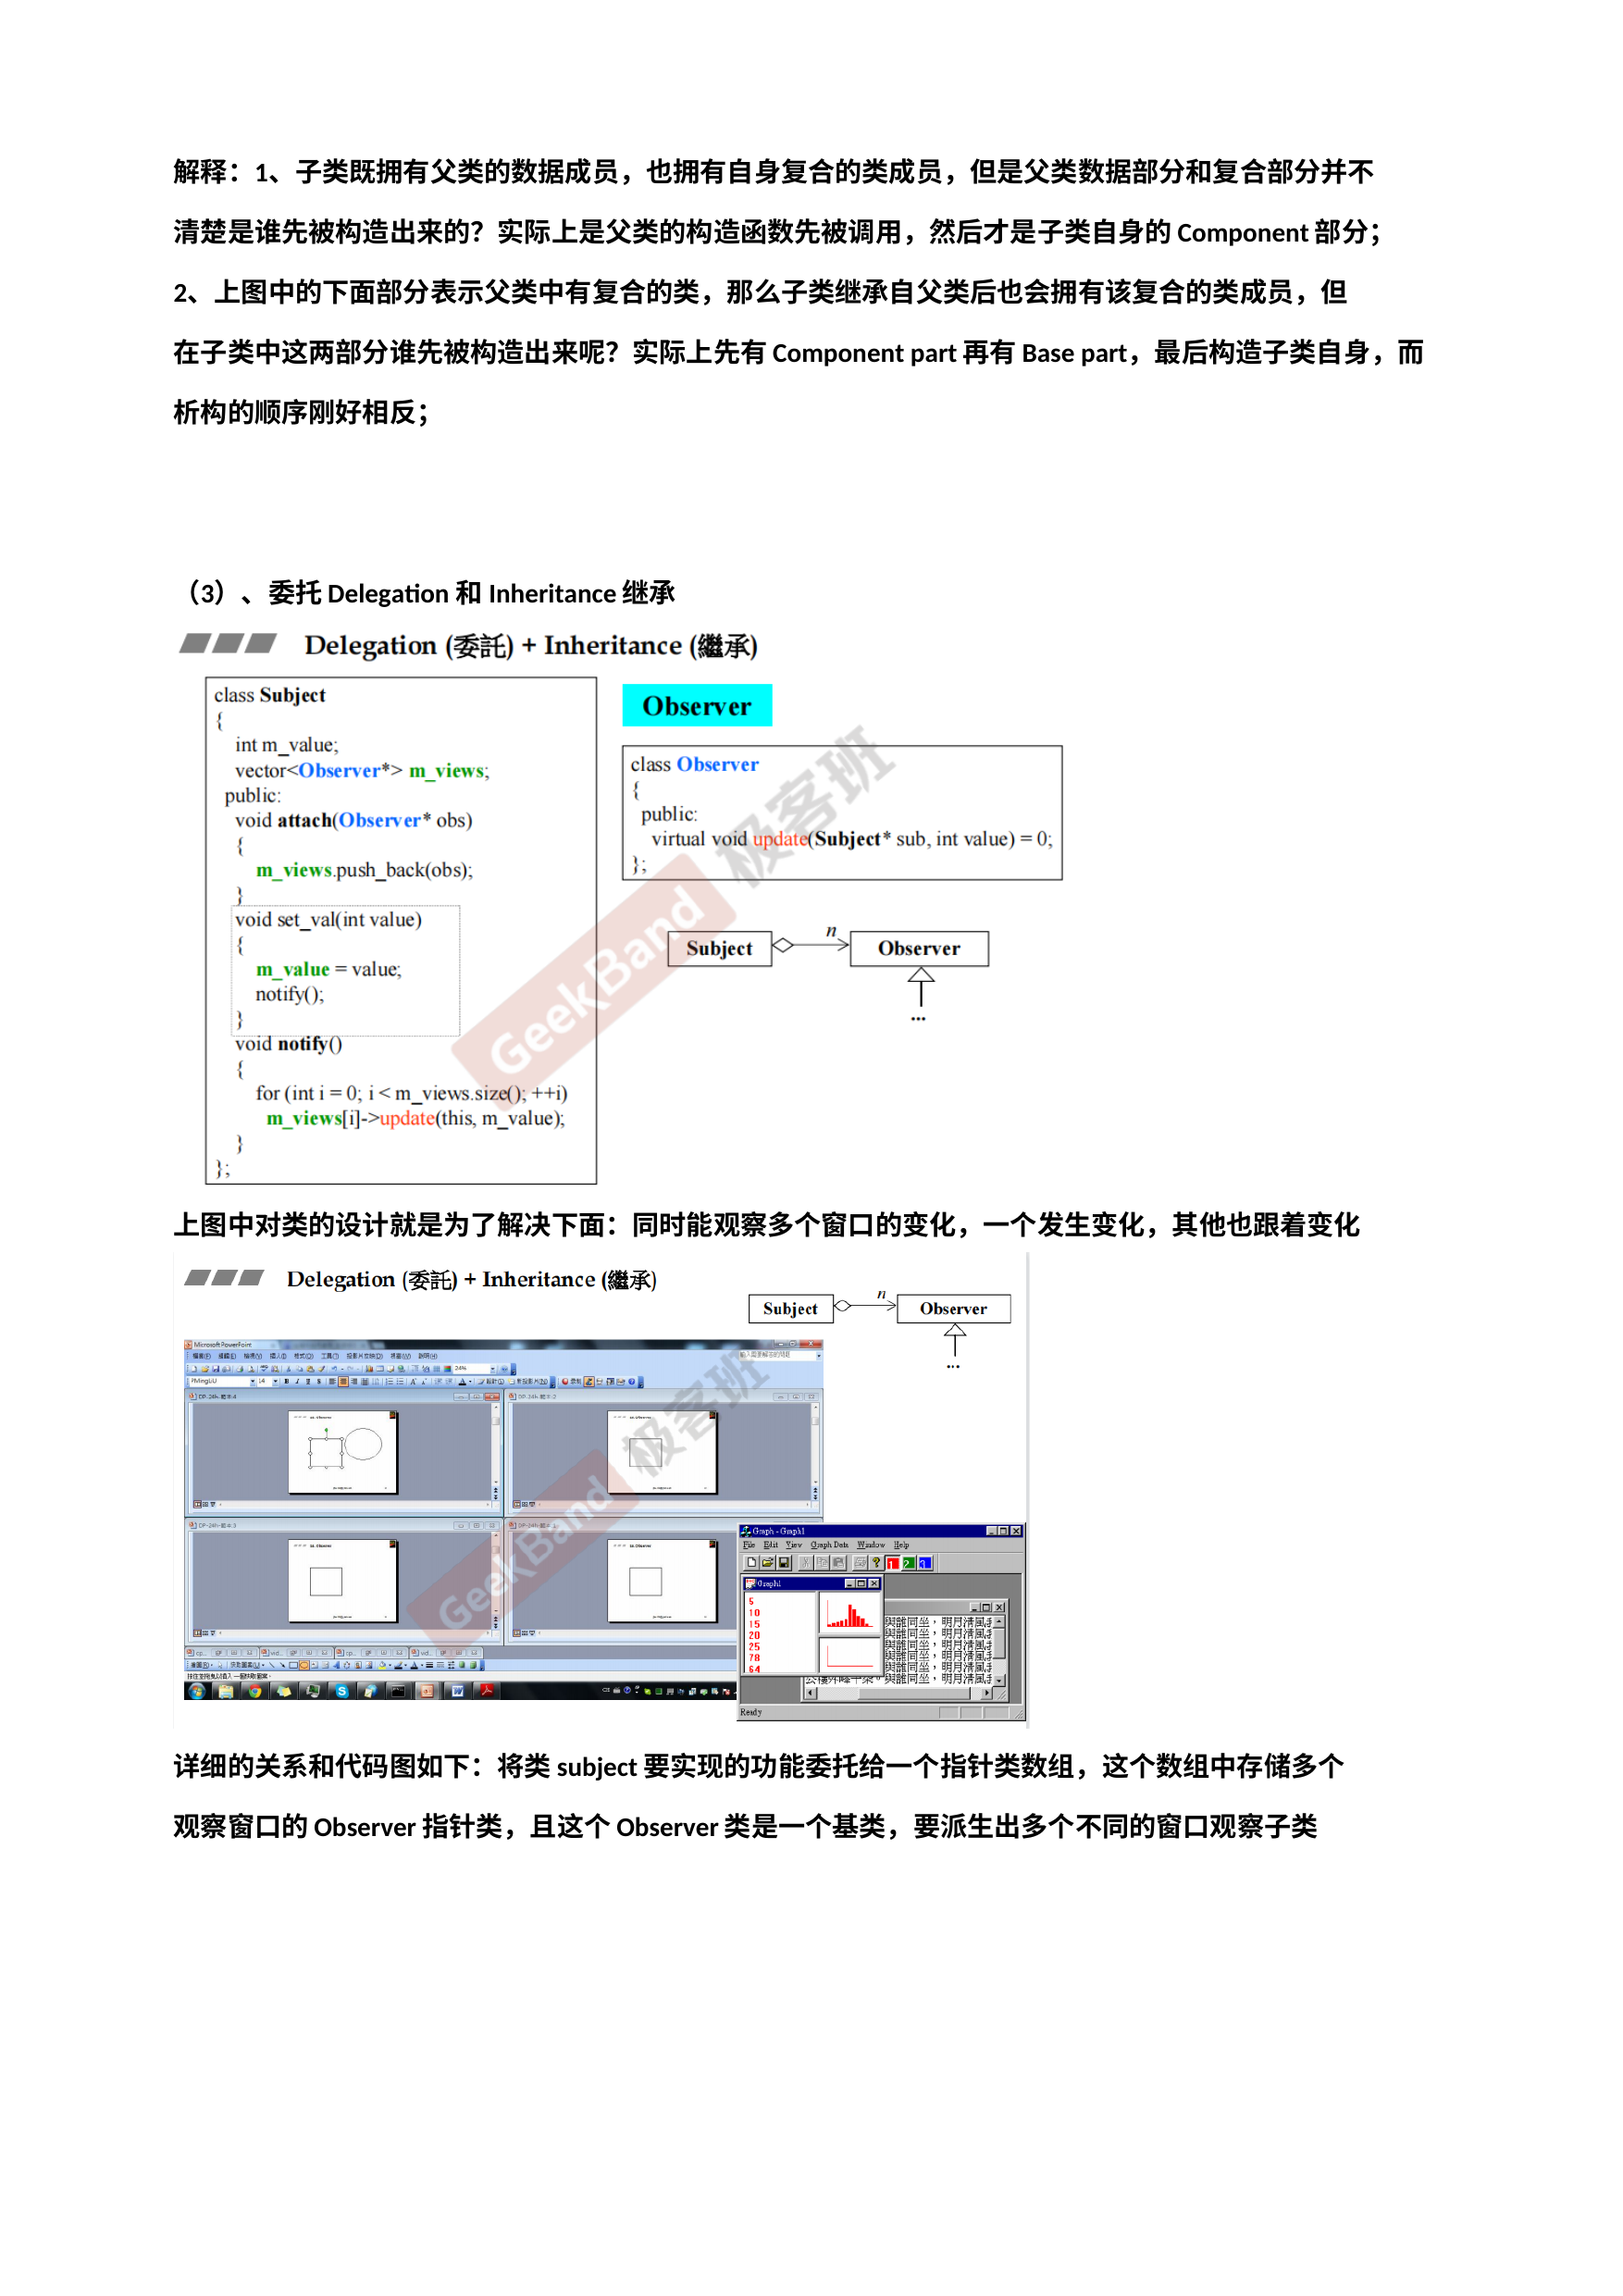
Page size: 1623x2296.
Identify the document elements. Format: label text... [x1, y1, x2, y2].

text 上图中对类的设计就是为了解决下面：同时能观察多个窗口的变化，一个发生变化，其他也跟着变化 [173, 1193, 1449, 1253]
picture [173, 621, 1092, 1193]
text 解释：1、子类既拥有父类的数据成员，也拥有自身复合的类成员，但是父类数据部分和复合部分并不 [173, 140, 1449, 200]
text 2、上图中的下面部分表示父类中有复合的类，那么子类继承自父类后也会拥有该复合的类成员，但 [173, 260, 1449, 320]
text 详细的关系和代码图如下：将类subject要实现的功能委托给一个指针类数组，这个数组中存储多个 [173, 1734, 1449, 1794]
picture [173, 1252, 1030, 1729]
text 观察窗口的Observer指针类，且这个Observer类是一个基类，要派生出多个不同的窗口观察子类 [173, 1794, 1449, 1855]
text 清楚是谁先被构造出来的？实际上是父类的构造函数先被调用，然后才是子类自身的Component部分； [173, 200, 1449, 260]
text 在子类中这两部分谁先被构造出来呢？实际上先有Component part再有Base part，最后构造子类自身，而析构的顺序刚好相反； [173, 320, 1449, 441]
text （3）、委托Delegation 和 Inheritance继承 [173, 561, 1449, 621]
